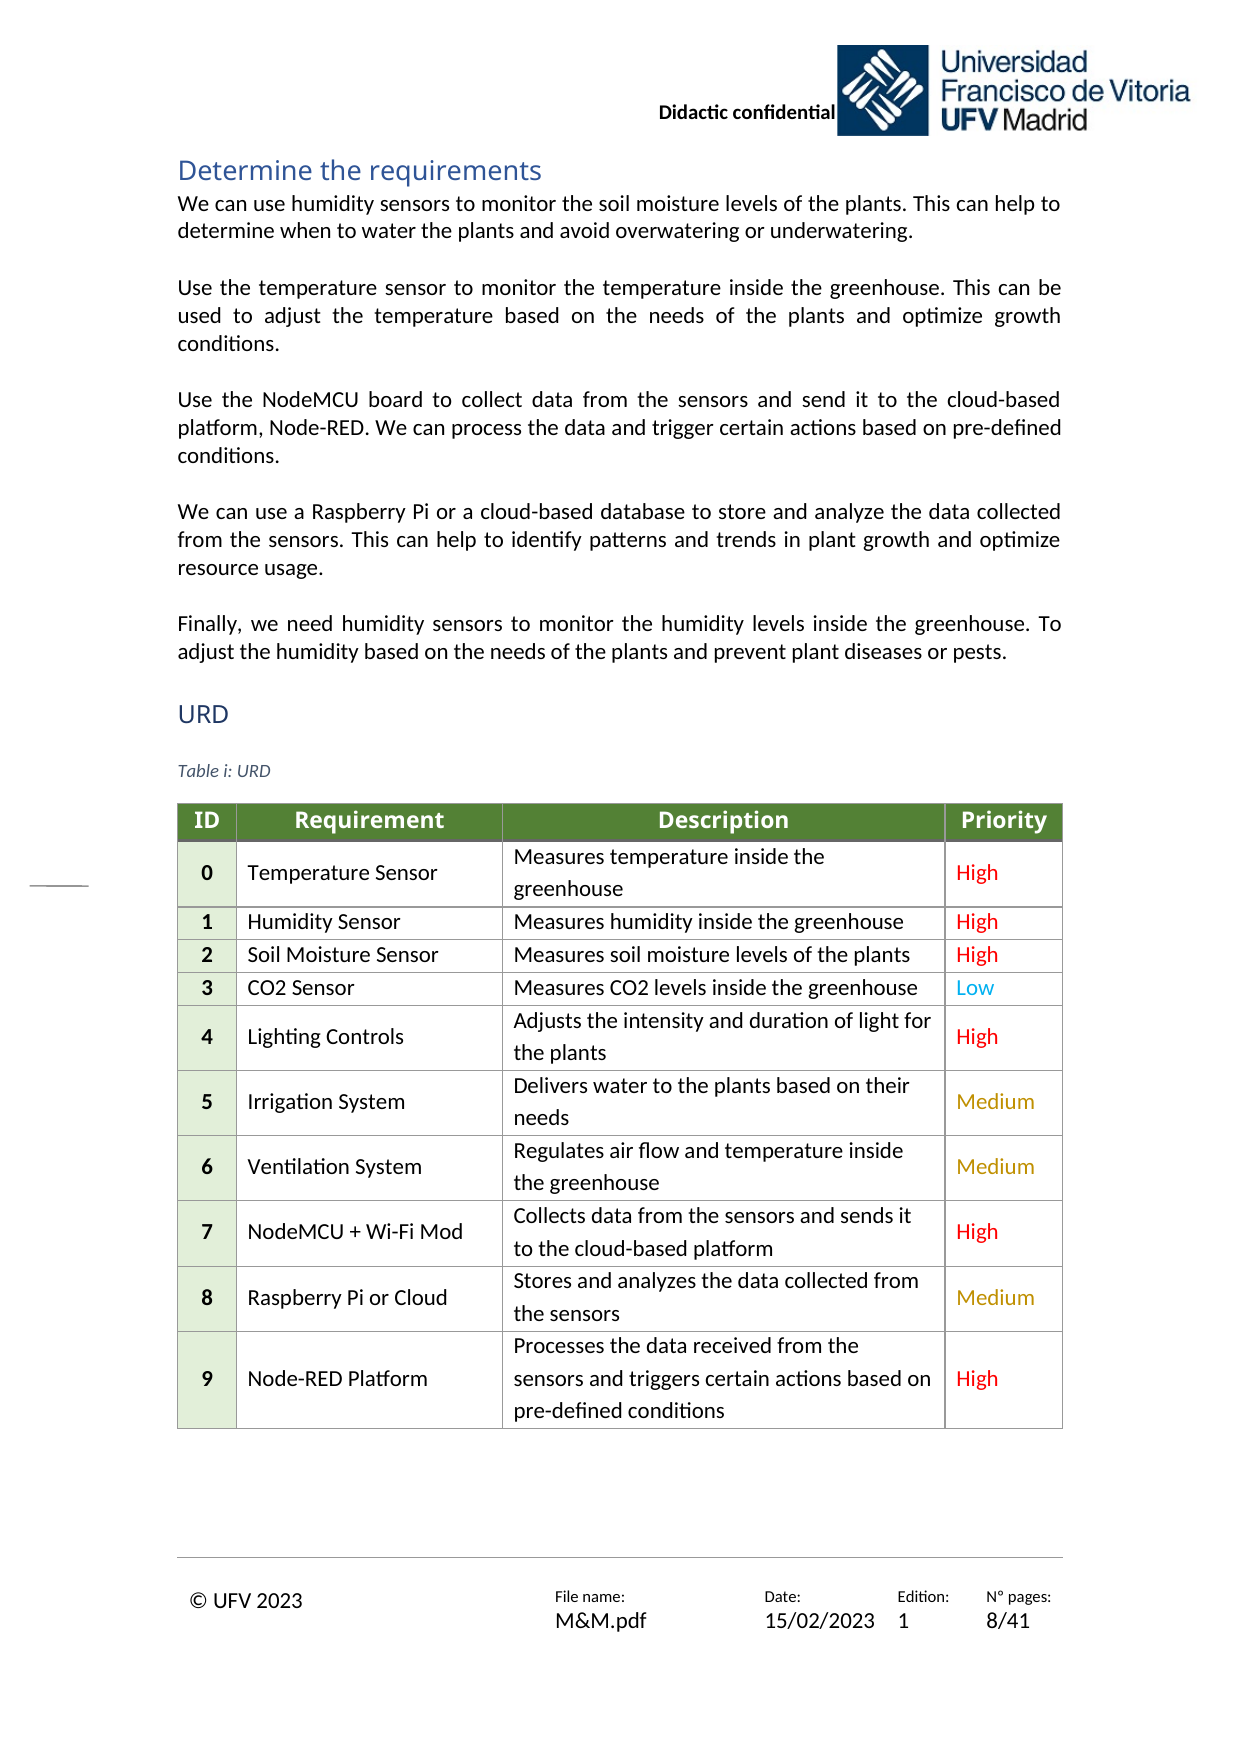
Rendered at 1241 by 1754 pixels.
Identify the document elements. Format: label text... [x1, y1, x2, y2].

table_cell 5 [178, 1071, 236, 1135]
table_cell Measures temperature inside the greenhouse [503, 842, 944, 906]
table_cell High [946, 842, 1062, 906]
text We can use humidity sensors to monitor the soil moisture levels of the plants. This can help to determine when to water the plants and avoid overwatering or underwatering. [177, 189, 1063, 245]
table_cell Measures soil moisture levels of the plants [503, 940, 944, 972]
table_cell Ventilation System [237, 1136, 502, 1200]
table_header Description [503, 804, 944, 839]
table_cell Temperature Sensor [237, 842, 502, 906]
text Use the temperature sensor to monitor the temperature inside the greenhouse. This can be used to adjust the temperature based on the needs of the plants and optimize growth conditions. [177, 273, 1063, 357]
table_cell 7 [178, 1201, 236, 1266]
table_cell Processes the data received from the sensors and triggers certain actions based on pre-defined conditions [503, 1332, 944, 1428]
table_cell 8 [178, 1267, 236, 1331]
subtitle Determine the requirements [177, 152, 1063, 189]
table_cell 4 [178, 1006, 236, 1070]
table_cell 2 [178, 940, 236, 972]
table_cell Irrigation System [237, 1071, 502, 1135]
subtitle URD [177, 697, 1063, 731]
table_cell NodeMCU + Wi-Fi Mod [237, 1201, 502, 1266]
table_cell 1 [178, 908, 236, 939]
table_cell High [946, 940, 1062, 972]
table_cell 0 [178, 842, 236, 906]
table_cell Medium [946, 1267, 1062, 1331]
table_cell Medium [946, 1136, 1062, 1200]
text Use the NodeMCU board to collect data from the sensors and send it to the cloud-based platform, Node-RED. We can process the data and trigger certain actions based on pre-defined conditions. [177, 385, 1063, 469]
table_cell 6 [178, 1136, 236, 1200]
text Finally, we need humidity sensors to monitor the humidity levels inside the greenhouse. To adjust the humidity based on the needs of the plants and prevent plant diseases or pests. [177, 609, 1063, 665]
text We can use a Raspberry Pi or a cloud-based database to store and analyze the data collected from the sensors. This can help to identify patterns and trends in plant growth and optimize resource usage. [177, 497, 1063, 581]
table_header Priority [946, 804, 1062, 839]
table_cell High [946, 908, 1062, 939]
table_cell Node-RED Platform [237, 1332, 502, 1428]
table_cell Low [946, 973, 1062, 1005]
table_cell 3 [178, 973, 236, 1005]
table_cell High [946, 1332, 1062, 1428]
table_header Requirement [237, 804, 502, 839]
table_cell Medium [946, 1071, 1062, 1135]
table_cell 9 [178, 1332, 236, 1428]
table_cell Collects data from the sensors and sends it to the cloud-based platform [503, 1201, 944, 1266]
table_cell High [946, 1006, 1062, 1070]
table_cell Lighting Controls [237, 1006, 502, 1070]
table_cell High [946, 1201, 1062, 1266]
table_cell Adjusts the intensity and duration of light for the plants [503, 1006, 944, 1070]
table_cell Humidity Sensor [237, 908, 502, 939]
table_cell Measures humidity inside the greenhouse [503, 908, 944, 939]
table_cell Stores and analyzes the data collected from the sensors [503, 1267, 944, 1331]
table_cell Raspberry Pi or Cloud [237, 1267, 502, 1331]
table_cell Regulates air flow and temperature inside the greenhouse [503, 1136, 944, 1200]
picture [837, 45, 1213, 136]
table_header ID [178, 804, 236, 839]
table_cell CO2 Sensor [237, 973, 502, 1005]
table_cell Measures CO2 levels inside the greenhouse [503, 973, 944, 1005]
table_cell Soil Moisture Sensor [237, 940, 502, 972]
table_cell Delivers water to the plants based on their needs [503, 1071, 944, 1135]
text Table i: URD [177, 759, 1063, 782]
